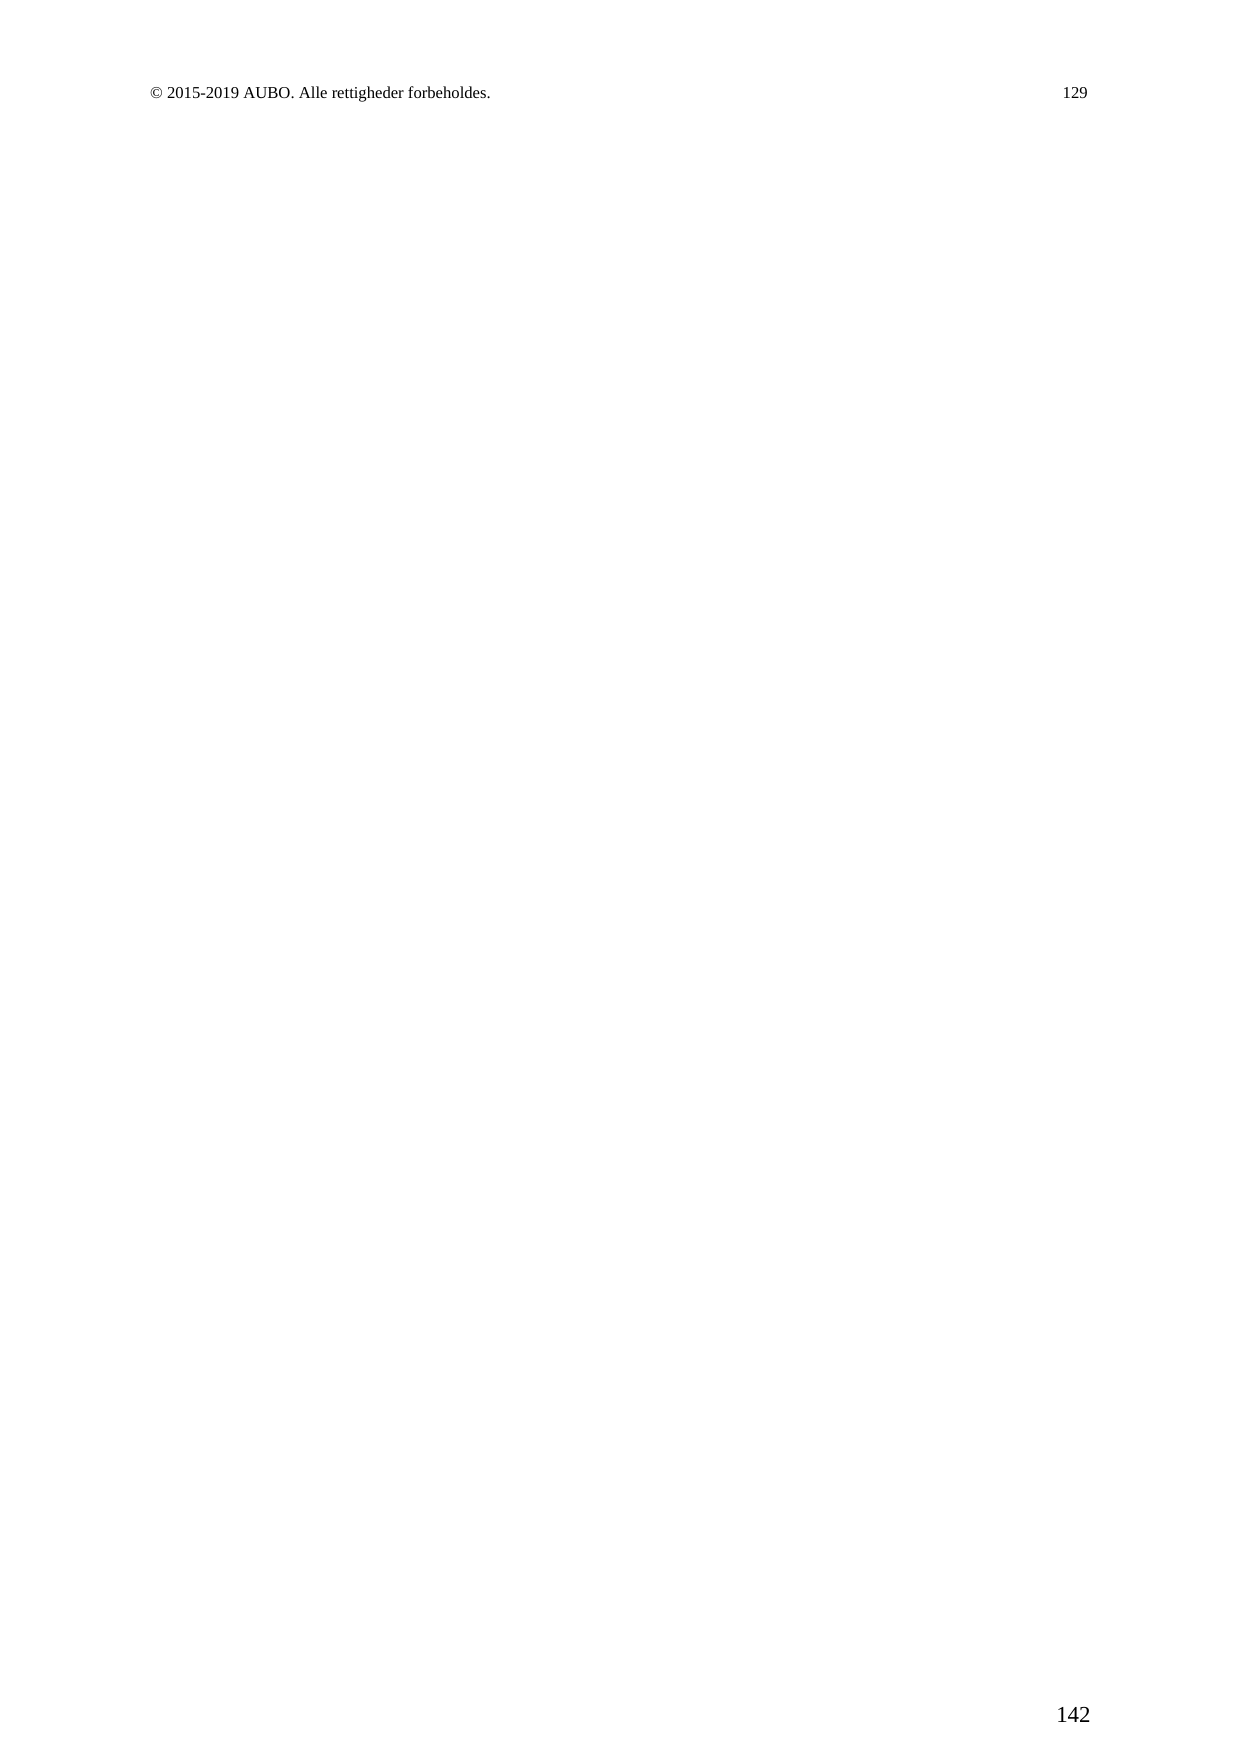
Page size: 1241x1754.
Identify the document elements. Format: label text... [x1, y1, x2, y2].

text © 2015-2019 AUBO. Alle rettigheder forbeholdes. 129 [150, 83, 1090, 102]
